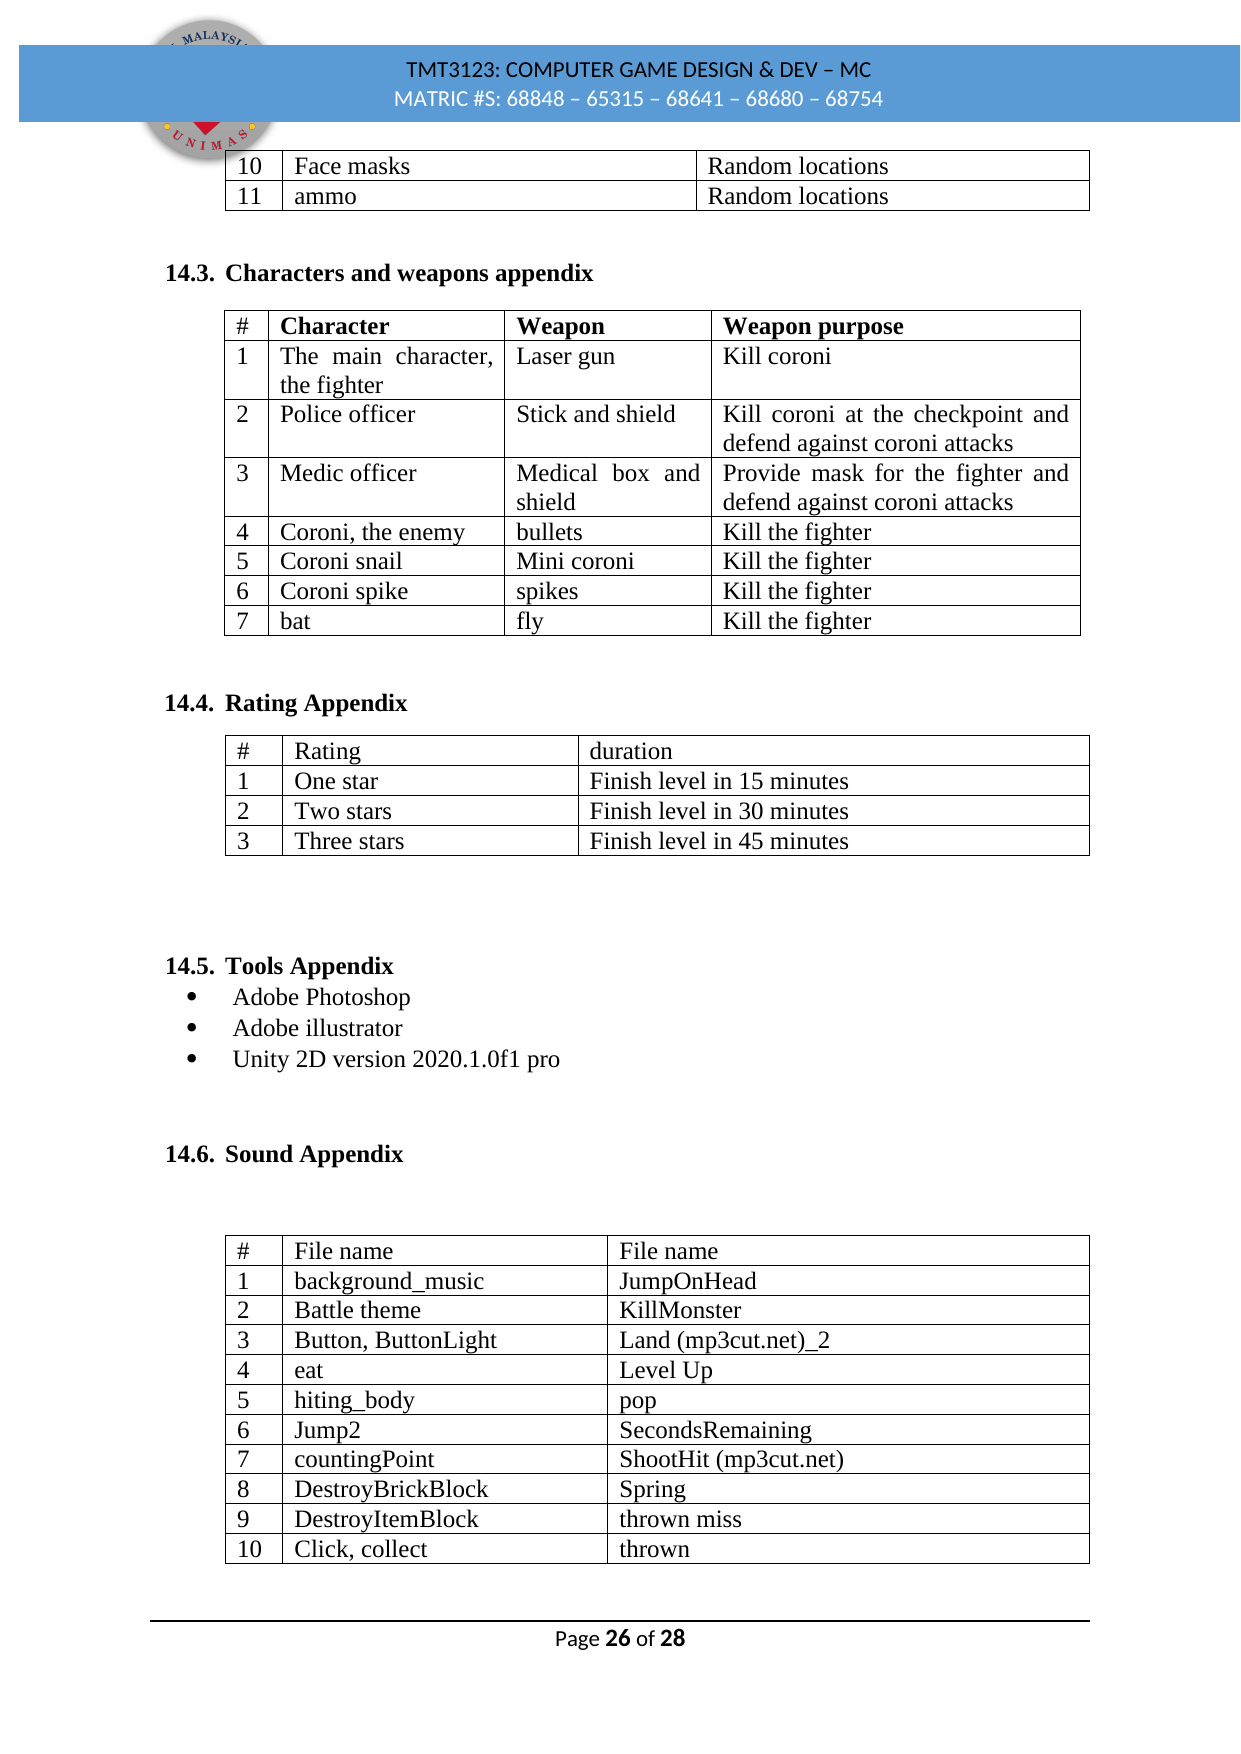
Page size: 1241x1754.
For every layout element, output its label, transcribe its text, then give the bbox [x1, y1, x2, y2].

table_cell 5 [226, 1385, 282, 1414]
table_cell 2 [225, 400, 268, 457]
table_cell Laser gun [505, 341, 711, 398]
table_cell Coroni, the enemy [269, 517, 504, 545]
list Adobe illustrator [187, 1013, 1090, 1042]
table_cell 4 [225, 517, 268, 545]
table_cell Medic officer [269, 458, 504, 516]
picture [150, 31, 269, 45]
table_cell 10 [226, 1534, 282, 1563]
list Characters and weapons appendix [165, 258, 1090, 287]
table_header # [226, 1236, 282, 1265]
table_cell thrown [608, 1534, 1089, 1563]
table_cell Kill the fighter [712, 517, 1080, 545]
table_cell hiting_body [283, 1385, 607, 1414]
table_cell 4 [226, 1355, 282, 1384]
table_cell Three stars [283, 826, 578, 854]
table_cell background_music [283, 1266, 607, 1294]
table_cell Land (mp3cut.net)_2 [608, 1325, 1089, 1354]
table_cell Random locations [697, 181, 1089, 209]
table_cell Coroni spike [269, 576, 504, 605]
table_cell 6 [225, 576, 268, 605]
table_cell SecondsRemaining [608, 1415, 1089, 1443]
table_cell Kill the fighter [712, 576, 1080, 605]
table_cell DestroyBrickBlock [283, 1474, 607, 1503]
table_cell ShootHit (mp3cut.net) [608, 1445, 1089, 1473]
table_header File name [283, 1236, 607, 1265]
table_cell 2 [226, 796, 282, 825]
table_cell Button, ButtonLight [283, 1325, 607, 1354]
table_header # [226, 736, 282, 765]
table_cell 6 [226, 1415, 282, 1443]
list Tools Appendix [165, 951, 1090, 980]
table_cell Click, collect [283, 1534, 607, 1563]
table_header Character [269, 311, 504, 340]
table_cell 3 [226, 826, 282, 854]
table_cell fly [505, 606, 711, 635]
table_cell eat [283, 1355, 607, 1384]
table_cell countingPoint [283, 1445, 607, 1473]
table_cell 1 [225, 341, 268, 398]
table_cell Stick and shield [505, 400, 711, 457]
table_cell Police officer [269, 400, 504, 457]
table_cell The main character, the fighter [269, 341, 504, 398]
table_cell 11 [226, 181, 282, 209]
table_cell KillMonster [608, 1296, 1089, 1324]
table_cell JumpOnHead [608, 1266, 1089, 1294]
table_cell Random locations [697, 151, 1089, 180]
table_cell 3 [226, 1325, 282, 1354]
table_cell 1 [226, 766, 282, 795]
table_header Weapon [505, 311, 711, 340]
table_cell Two stars [283, 796, 578, 825]
table_cell DestroyItemBlock [283, 1504, 607, 1533]
table_cell Mini coroni [505, 546, 711, 575]
table_cell thrown miss [608, 1504, 1089, 1533]
table_cell bullets [505, 517, 711, 545]
table_cell pop [608, 1385, 1089, 1414]
table_header Rating [283, 736, 578, 765]
table_cell Kill coroni at the checkpoint and defend against coroni attacks [712, 400, 1080, 457]
list Sound Appendix [165, 1139, 1090, 1168]
table_cell Battle theme [283, 1296, 607, 1324]
list Rating Appendix [164, 688, 1090, 716]
table_cell Finish level in 30 minutes [579, 796, 1089, 825]
table_cell Kill coroni [712, 341, 1080, 398]
table_cell 9 [226, 1504, 282, 1533]
list Unity 2D version 2020.1.0f1 pro [187, 1044, 1090, 1073]
table_cell Kill the fighter [712, 606, 1080, 635]
table_cell Face masks [283, 151, 696, 180]
table_cell Provide mask for the fighter and defend against coroni attacks [712, 458, 1080, 516]
table_cell Finish level in 45 minutes [579, 826, 1089, 854]
table_cell bat [269, 606, 504, 635]
table_cell 2 [226, 1296, 282, 1324]
table_cell Coroni snail [269, 546, 504, 575]
list Adobe Photoshop [187, 982, 1090, 1011]
table_cell 5 [225, 546, 268, 575]
table_cell Finish level in 15 minutes [579, 766, 1089, 795]
table_cell 10 [226, 151, 282, 180]
table_cell spikes [505, 576, 711, 605]
table_header Weapon purpose [712, 311, 1080, 340]
table_header File name [608, 1236, 1089, 1265]
table_header # [225, 311, 268, 340]
table_cell Spring [608, 1474, 1089, 1503]
table_cell 3 [225, 458, 268, 516]
table_cell 8 [226, 1474, 282, 1503]
table_cell 7 [226, 1445, 282, 1473]
picture [150, 122, 269, 150]
table_cell 1 [226, 1266, 282, 1294]
table_header duration [579, 736, 1089, 765]
table_cell Kill the fighter [712, 546, 1080, 575]
table_cell ammo [283, 181, 696, 209]
table_cell 7 [225, 606, 268, 635]
table_cell Medical box and shield [505, 458, 711, 516]
table_cell Jump2 [283, 1415, 607, 1443]
table_cell Level Up [608, 1355, 1089, 1384]
table_cell One star [283, 766, 578, 795]
